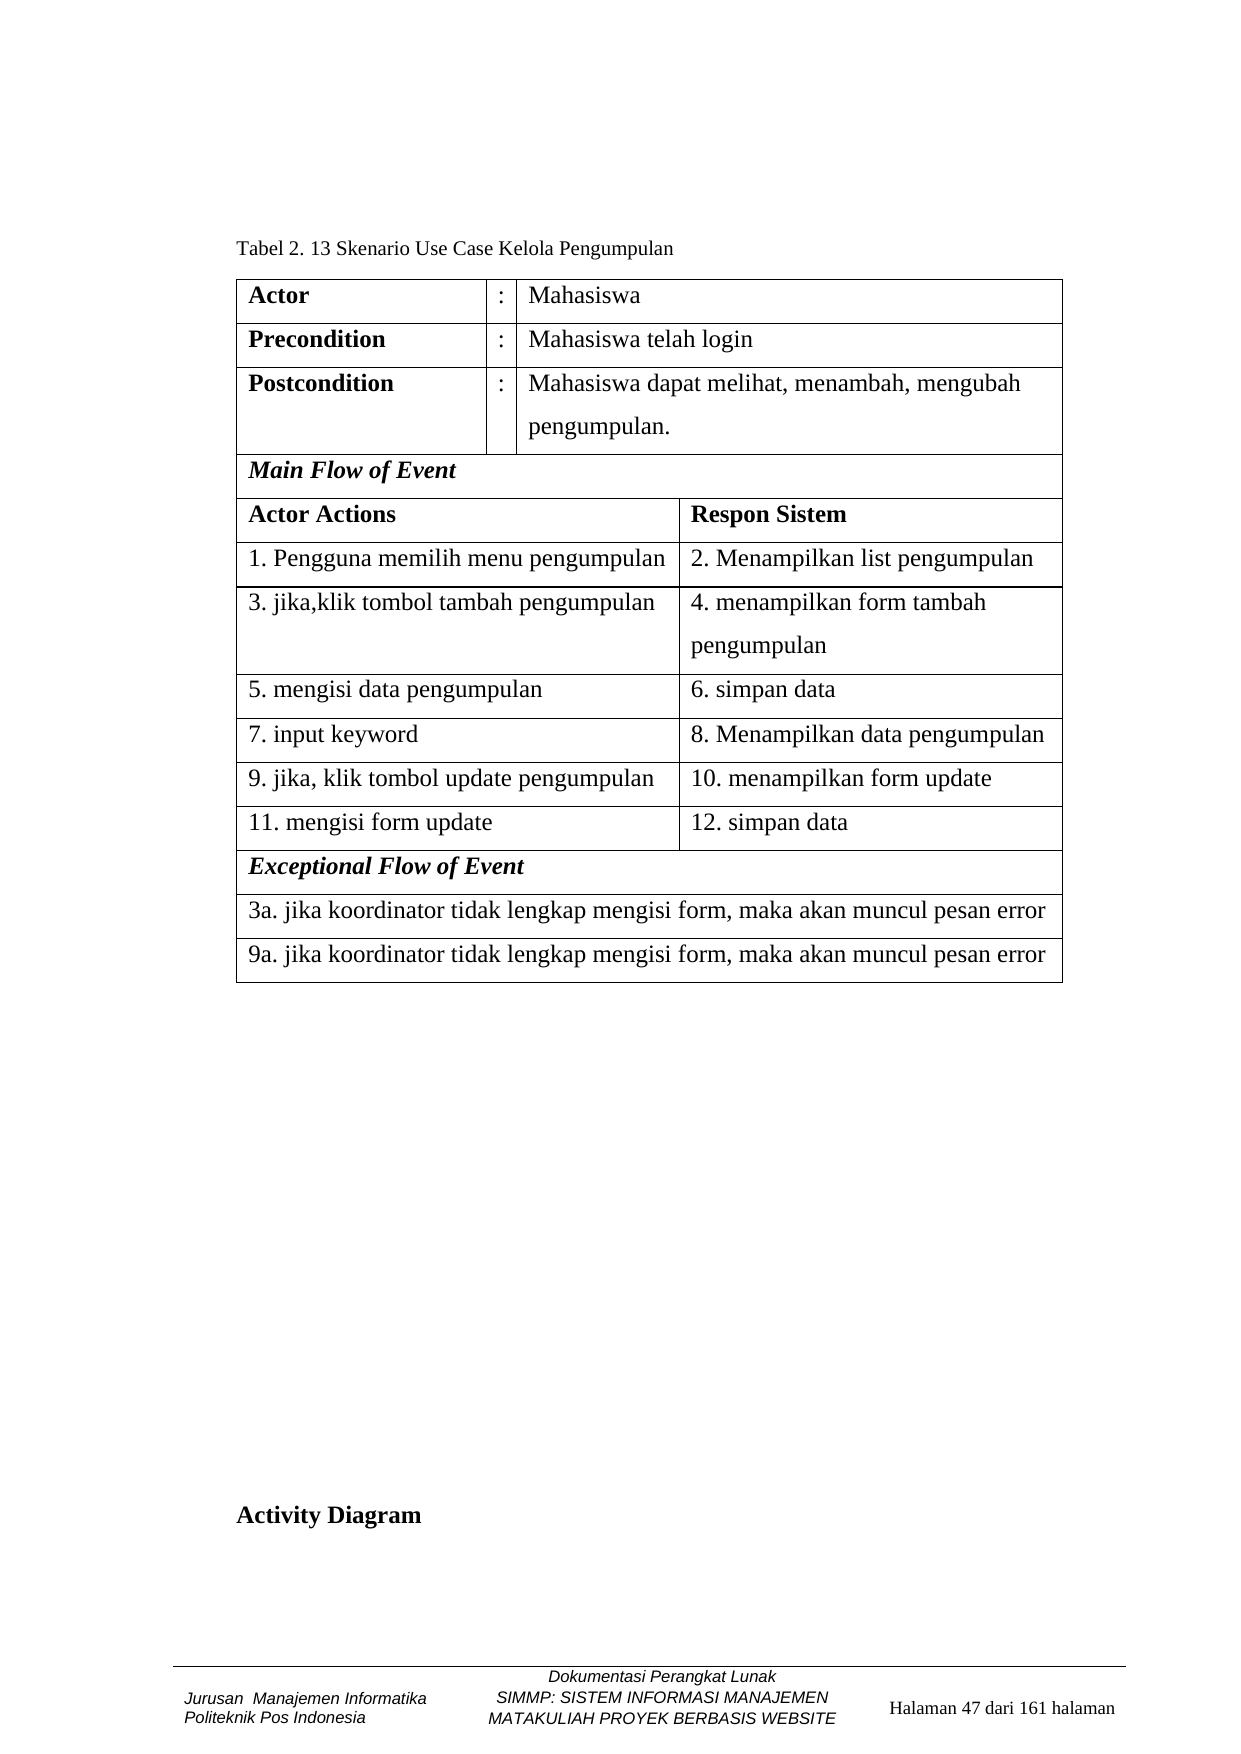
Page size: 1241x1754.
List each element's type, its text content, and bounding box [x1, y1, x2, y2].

table_cell 6. simpan data [680, 675, 1062, 718]
table_cell Exceptional Flow of Event [237, 851, 1062, 894]
table_cell 2. Menampilkan list pengumpulan [680, 543, 1062, 586]
table_cell Precondition [237, 324, 486, 367]
table_cell 8. Menampilkan data pengumpulan [680, 719, 1062, 762]
table_cell 1. Pengguna memilih menu pengumpulan [237, 543, 679, 586]
table_header Mahasiswa [517, 280, 1062, 323]
table_cell 10. menampilkan form update [680, 763, 1062, 806]
table_cell Actor Actions [237, 499, 679, 542]
table_cell 9a. jika koordinator tidak lengkap mengisi form, maka akan muncul pesan error [237, 939, 1062, 982]
table_cell : [487, 324, 516, 367]
table_cell 3. jika,klik tombol tambah pengumpulan [237, 588, 679, 673]
table_cell Respon Sistem [680, 499, 1062, 542]
table_cell Postcondition [237, 368, 486, 454]
text Activity Diagram [236, 1501, 1063, 1529]
table_cell 7. input keyword [237, 719, 679, 762]
table_cell Mahasiswa dapat melihat, menambah, mengubah pengumpulan. [517, 368, 1062, 454]
table_header : [487, 280, 516, 323]
table_cell 12. simpan data [680, 807, 1062, 850]
table_cell 11. mengisi form update [237, 807, 679, 850]
table_cell 5. mengisi data pengumpulan [237, 675, 679, 718]
table_header Actor [237, 280, 486, 323]
table_cell Mahasiswa telah login [517, 324, 1062, 367]
table_cell Main Flow of Event [237, 455, 1062, 498]
table_cell : [487, 368, 516, 454]
text Tabel 2. 13 Skenario Use Case Kelola Pengumpulan [236, 236, 1063, 260]
table_cell 9. jika, klik tombol update pengumpulan [237, 763, 679, 806]
table_cell 4. menampilkan form tambah pengumpulan [680, 588, 1062, 673]
table_cell 3a. jika koordinator tidak lengkap mengisi form, maka akan muncul pesan error [237, 895, 1062, 938]
